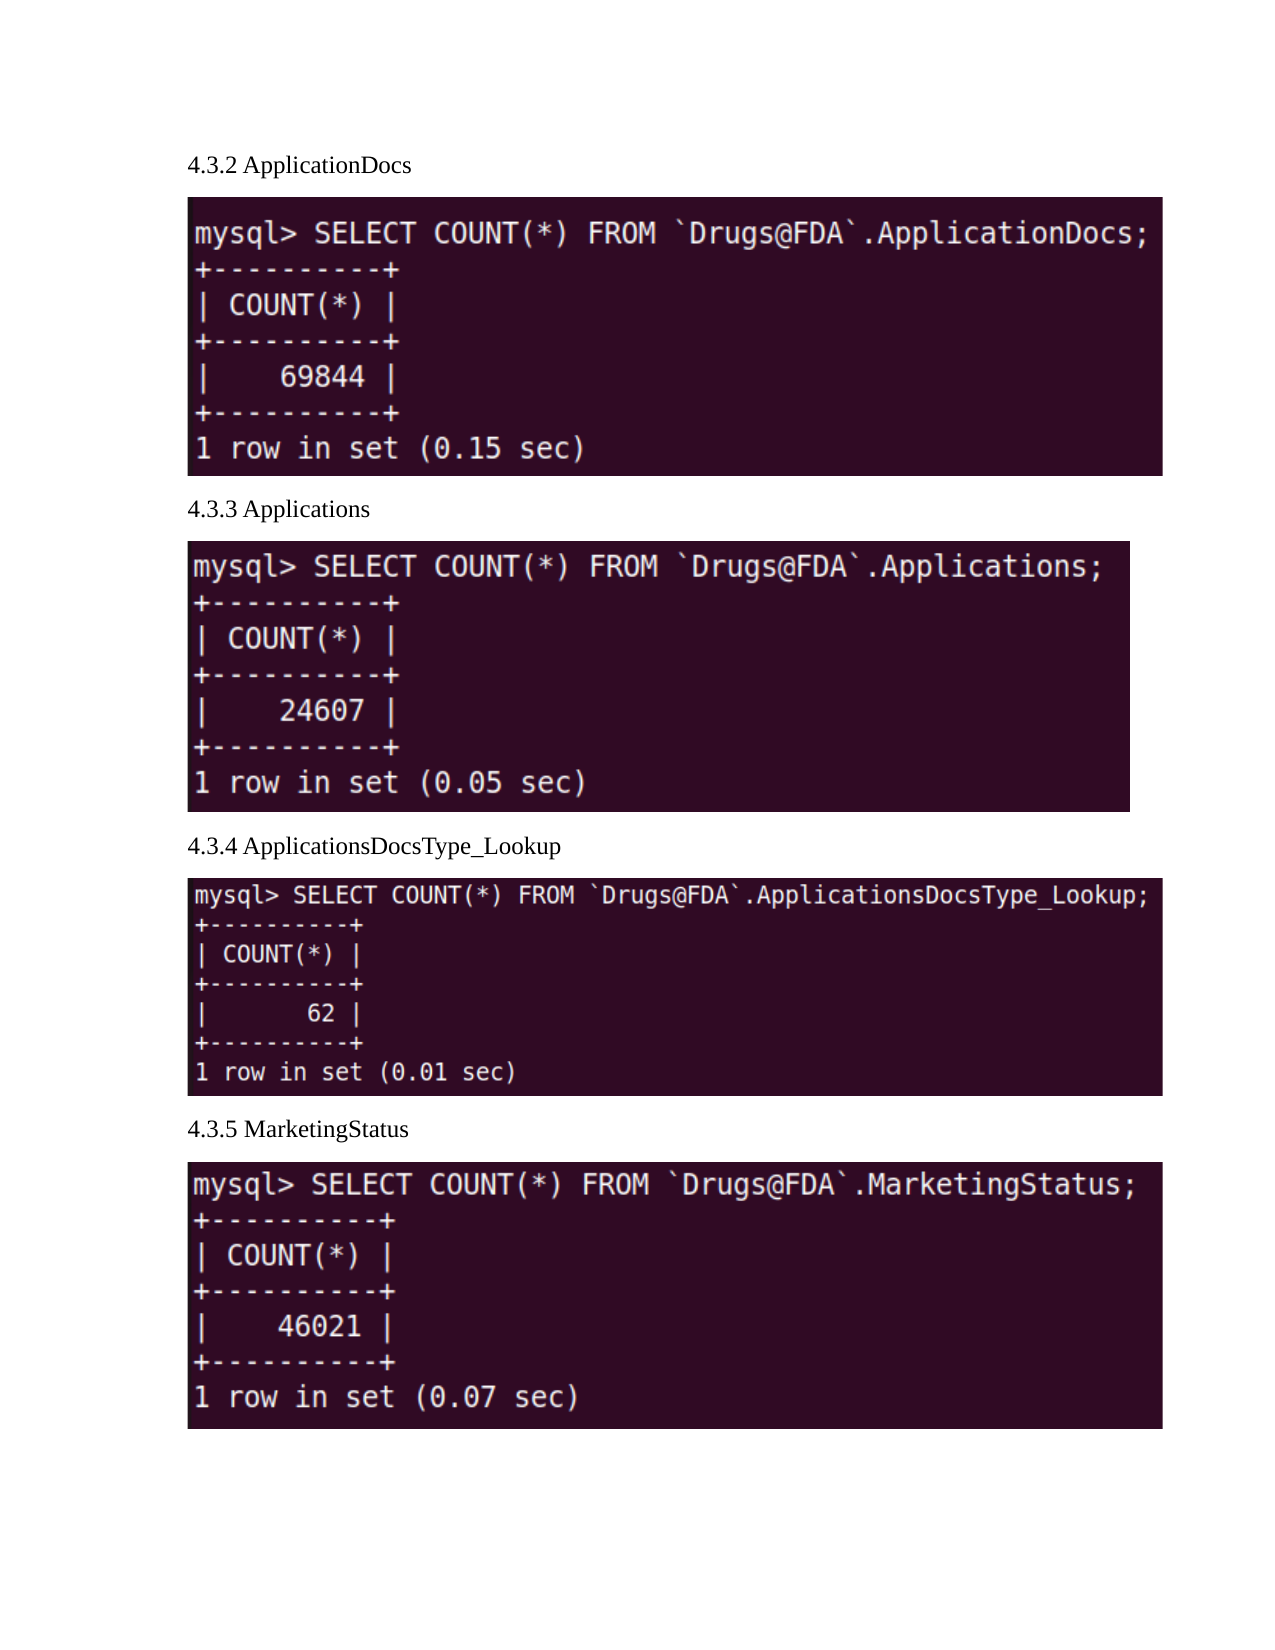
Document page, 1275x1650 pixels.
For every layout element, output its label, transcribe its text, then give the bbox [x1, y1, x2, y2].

text 4.3.2 ApplicationDocs [187, 150, 1125, 179]
text 4.3.3 Applications [187, 494, 1125, 523]
picture [187, 878, 1163, 1096]
picture [187, 541, 1130, 812]
text 4.3.5 MarketingStatus [187, 1114, 1125, 1143]
picture [187, 1162, 1163, 1429]
text 4.3.4 ApplicationsDocsType_Lookup [187, 831, 1125, 859]
picture [187, 197, 1163, 476]
